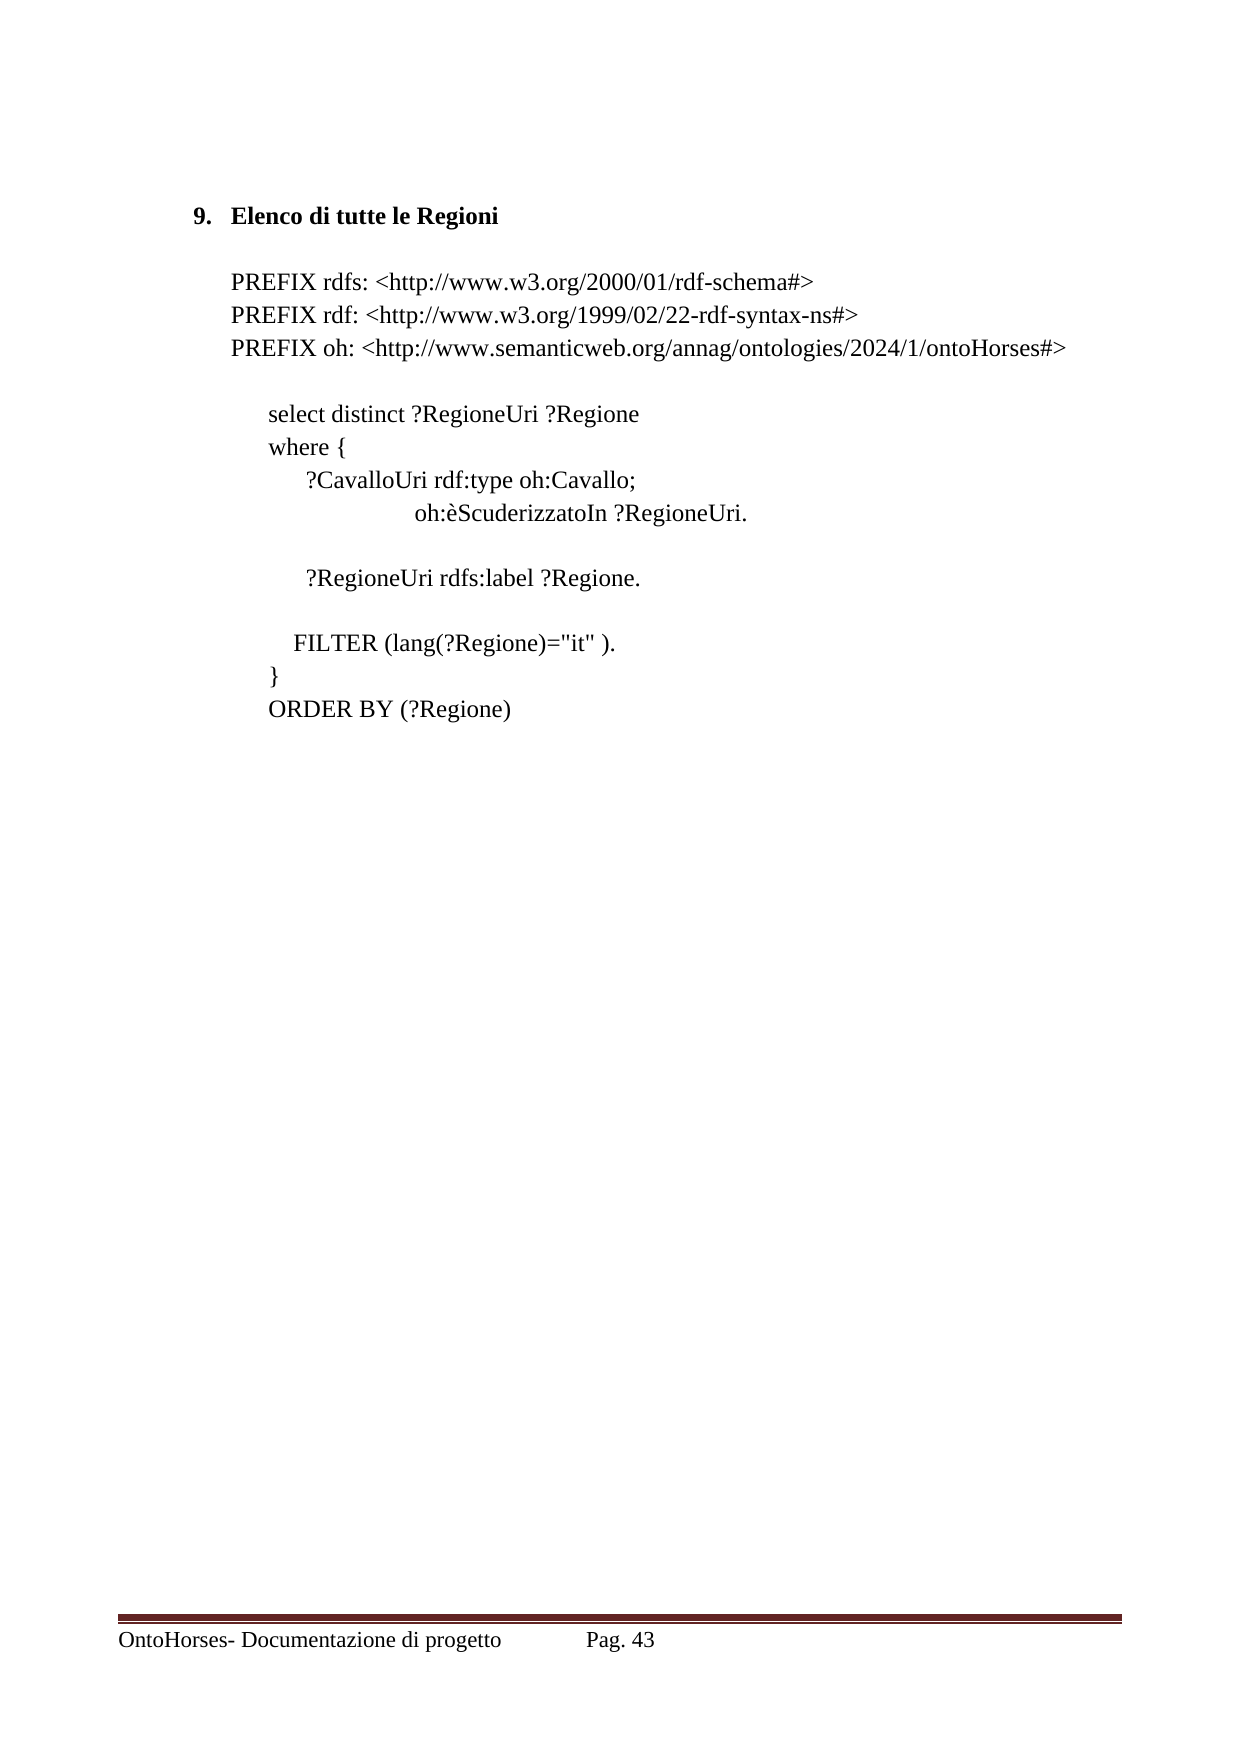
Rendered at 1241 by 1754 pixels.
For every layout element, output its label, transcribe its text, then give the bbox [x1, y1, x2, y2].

list ?RegioneUri rdfs:label ?Regione. [231, 563, 1122, 592]
list oh:èScuderizzatoIn ?RegioneUri. [231, 498, 1122, 527]
list ORDER BY (?Regione) [231, 694, 1122, 723]
list Elenco di tutte le Regioni [193, 201, 1122, 230]
list } [231, 661, 1122, 690]
list FILTER (lang(?Regione)="it" ). [231, 628, 1122, 657]
list ?CavalloUri rdf:type oh:Cavallo; [231, 465, 1122, 493]
list select distinct ?RegioneUri ?Regione [231, 399, 1122, 427]
list PREFIX rdfs: <http://www.w3.org/2000/01/rdf-schema#> [231, 267, 1122, 296]
list PREFIX rdf: <http://www.w3.org/1999/02/22-rdf-syntax-ns#> [231, 301, 1122, 329]
list where { [231, 432, 1122, 461]
list PREFIX oh: <http://www.semanticweb.org/annag/ontologies/2024/1/ontoHorses#> [231, 333, 1122, 362]
